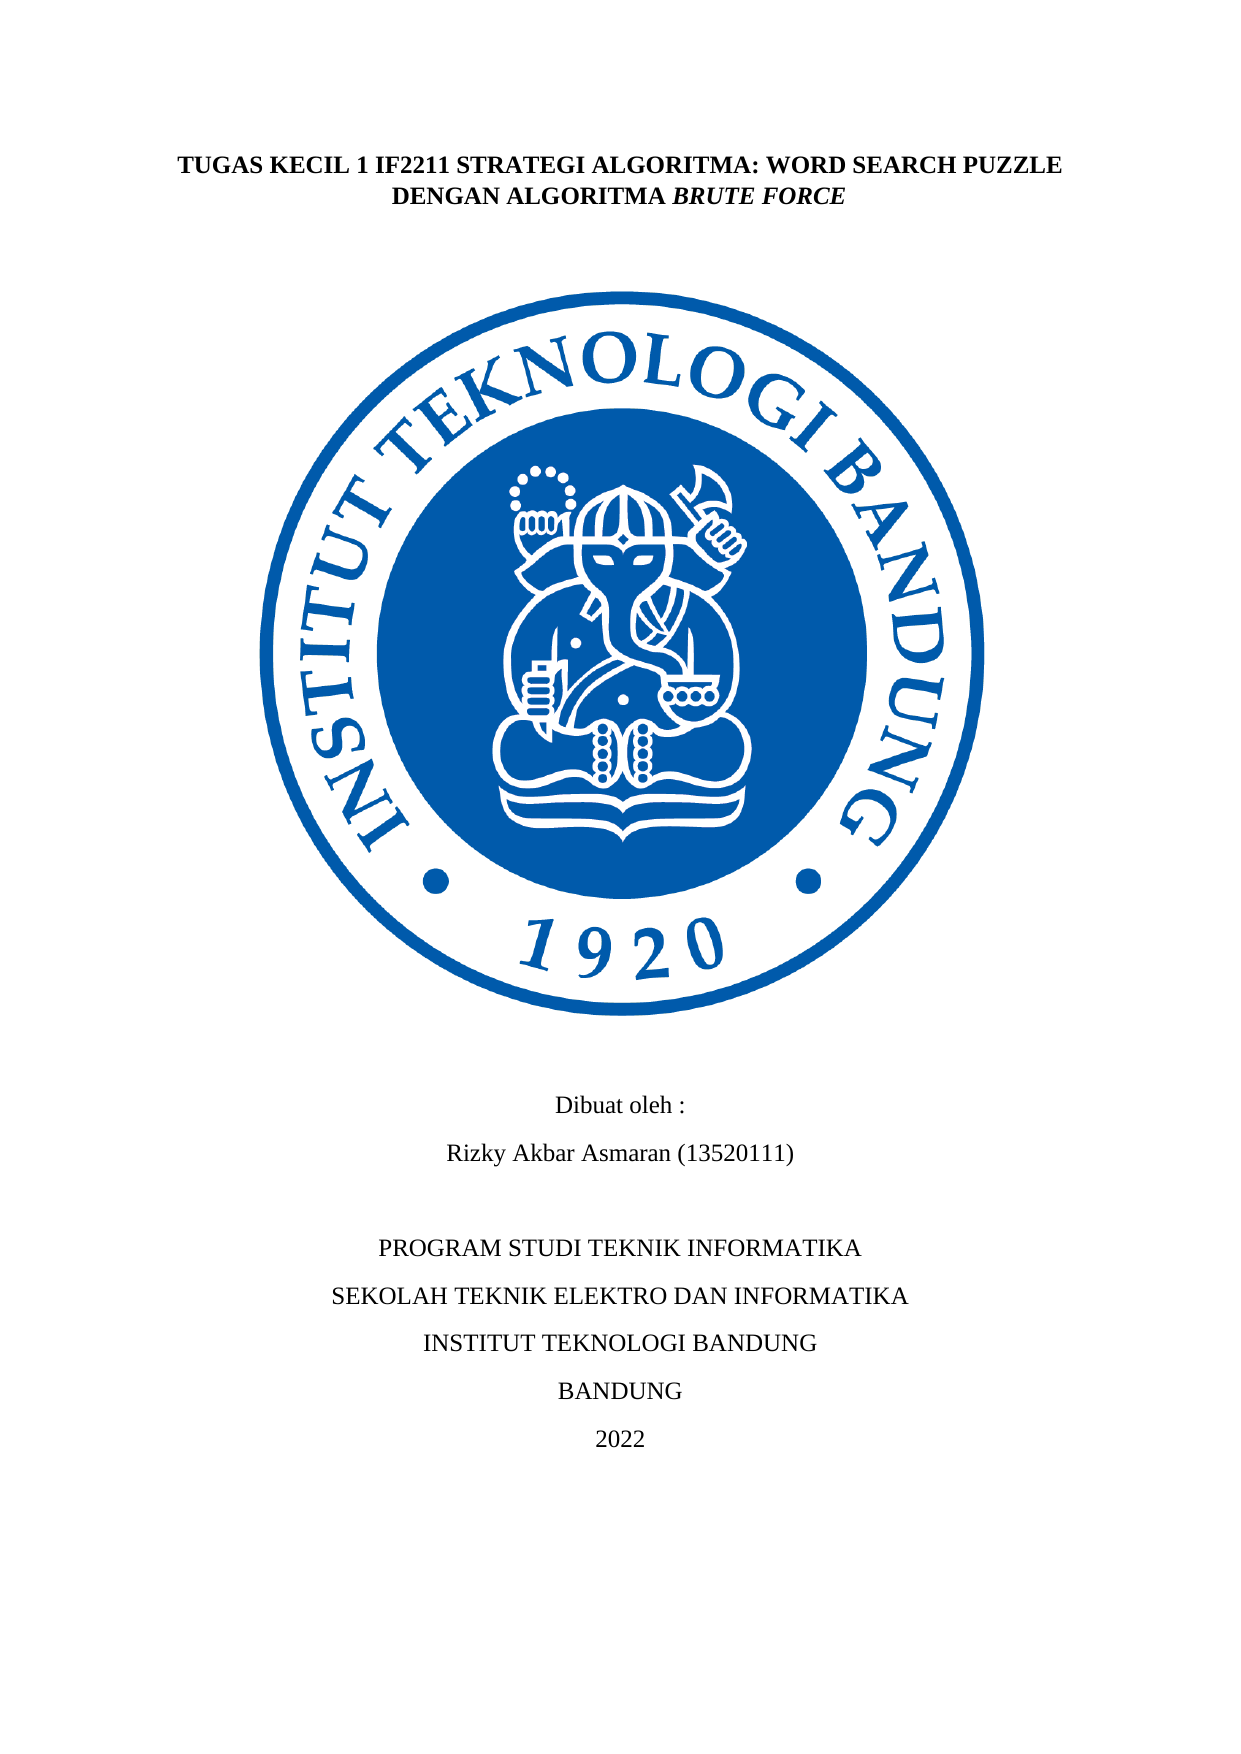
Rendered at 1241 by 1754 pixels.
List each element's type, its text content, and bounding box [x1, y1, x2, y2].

text SEKOLAH TEKNIK ELEKTRO DAN INFORMATIKA [150, 1281, 1090, 1309]
text INSTITUT TEKNOLOGI BANDUNG [150, 1328, 1090, 1357]
text Rizky Akbar Asmaran (13520111) [150, 1138, 1090, 1166]
text Dibuat oleh : [150, 1090, 1090, 1119]
text TUGAS KECIL 1 IF2211 STRATEGI ALGORITMA: WORD SEARCH PUZZLE DENGAN ALGORITMA BRUTE FORCE [150, 150, 1090, 210]
text 2022 [150, 1424, 1090, 1453]
text BANDUNG [150, 1376, 1090, 1405]
picture [246, 276, 994, 1024]
text PROGRAM STUDI TEKNIK INFORMATIKA [150, 1233, 1090, 1262]
